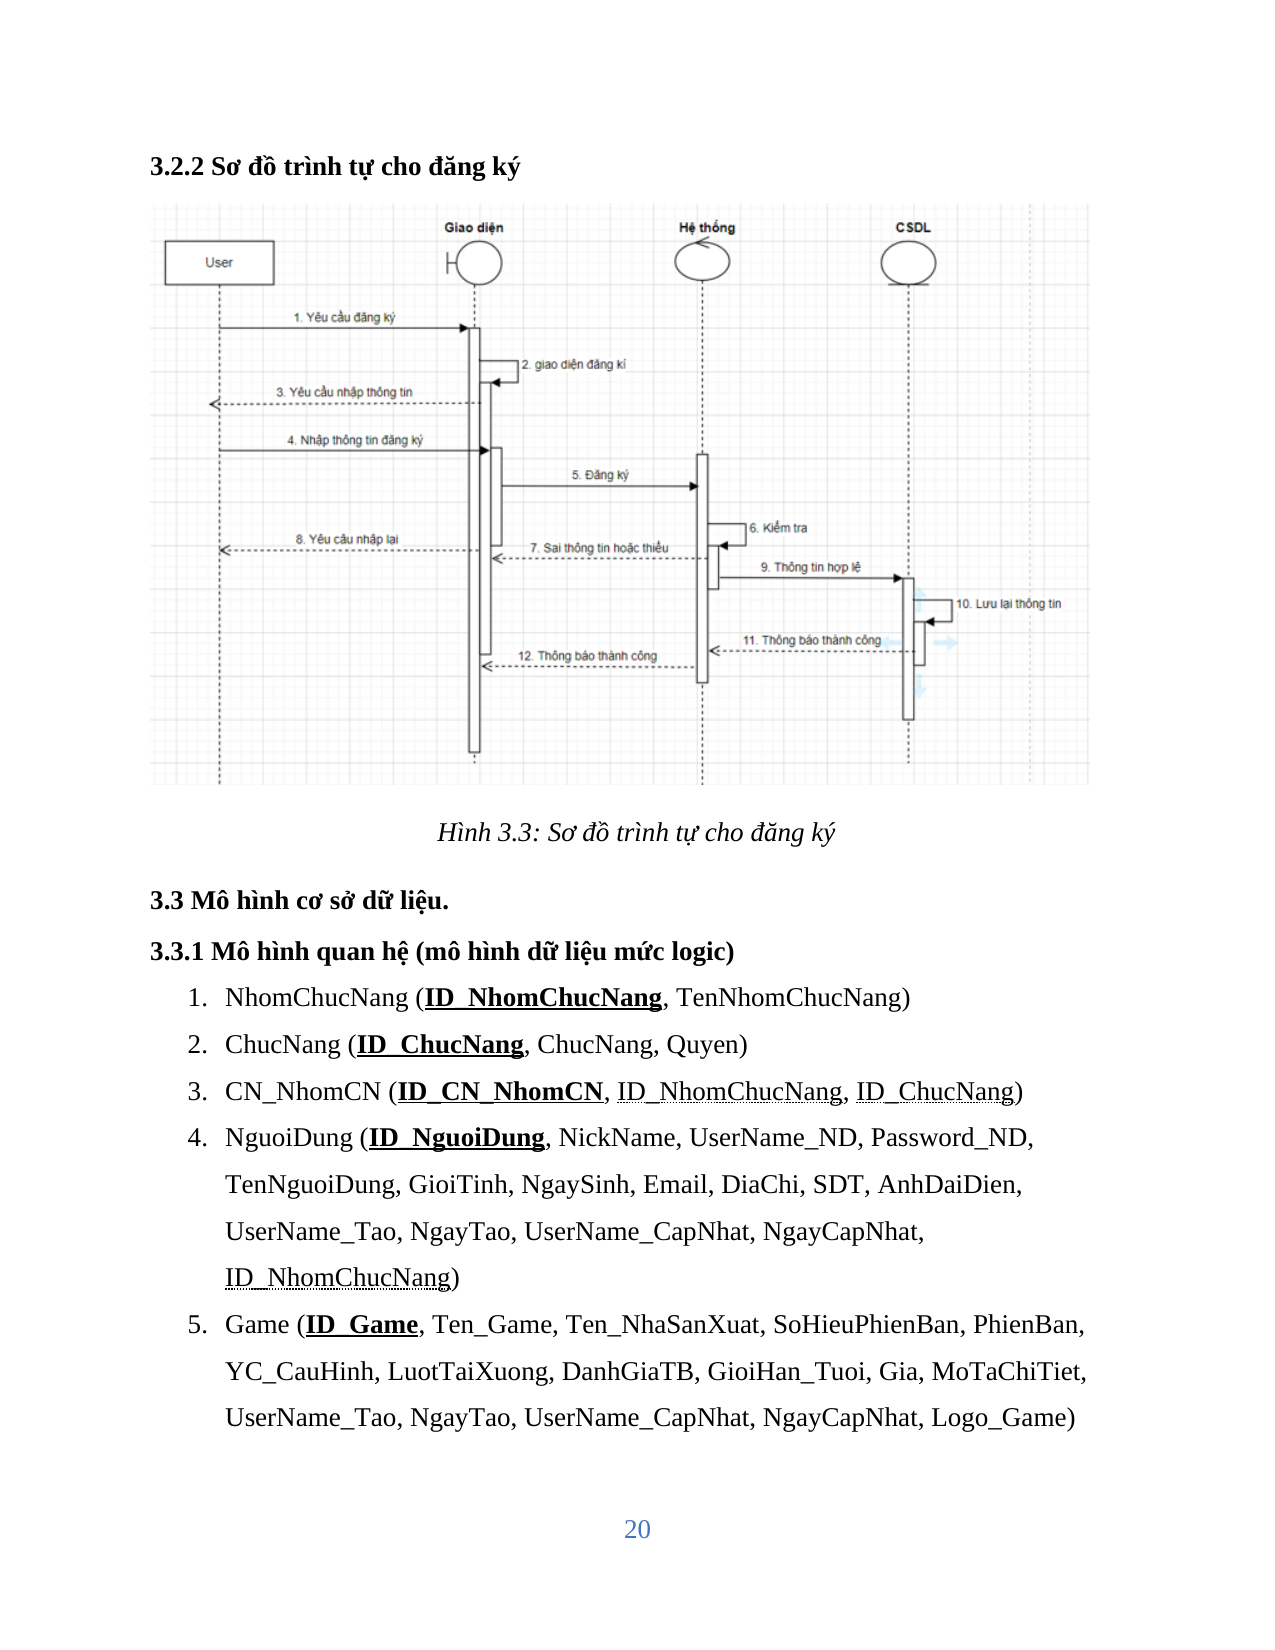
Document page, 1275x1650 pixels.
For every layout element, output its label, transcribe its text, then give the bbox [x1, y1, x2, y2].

list ChucNang (ID_ChucNang, ChucNang, Quyen) [187, 1028, 1125, 1059]
subtitle 3.3 Mô hình cơ sở dữ liệu. [150, 884, 1125, 915]
subtitle 3.3.1 Mô hình quan hệ (mô hình dữ liệu mức logic) [150, 935, 1125, 966]
subtitle 3.2.2 Sơ đồ trình tự cho đăng ký [150, 150, 1125, 181]
text Hình 3.3: Sơ đồ trình tự cho đăng ký [150, 816, 1125, 847]
picture [150, 196, 1090, 785]
list NguoiDung (ID_NguoiDung, NickName, UserName_ND, Password_ND, TenNguoiDung, GioiTinh, NgaySinh, Email, DiaChi, SDT, AnhDaiDien, UserName_Tao, NgayTao, UserName_CapNhat, NgayCapNhat, ID_NhomChucNang) [187, 1121, 1125, 1292]
list Game (ID_Game, Ten_Game, Ten_NhaSanXuat, SoHieuPhienBan, PhienBan, YC_CauHinh, LuotTaiXuong, DanhGiaTB, GioiHan_Tuoi, Gia, MoTaChiTiet, UserName_Tao, NgayTao, UserName_CapNhat, NgayCapNhat, Logo_Game) [187, 1308, 1125, 1432]
list CN_NhomCN (ID_CN_NhomCN, ID_NhomChucNang, ID_ChucNang) [187, 1075, 1125, 1106]
list NhomChucNang (ID_NhomChucNang, TenNhomChucNang) [187, 981, 1125, 1012]
